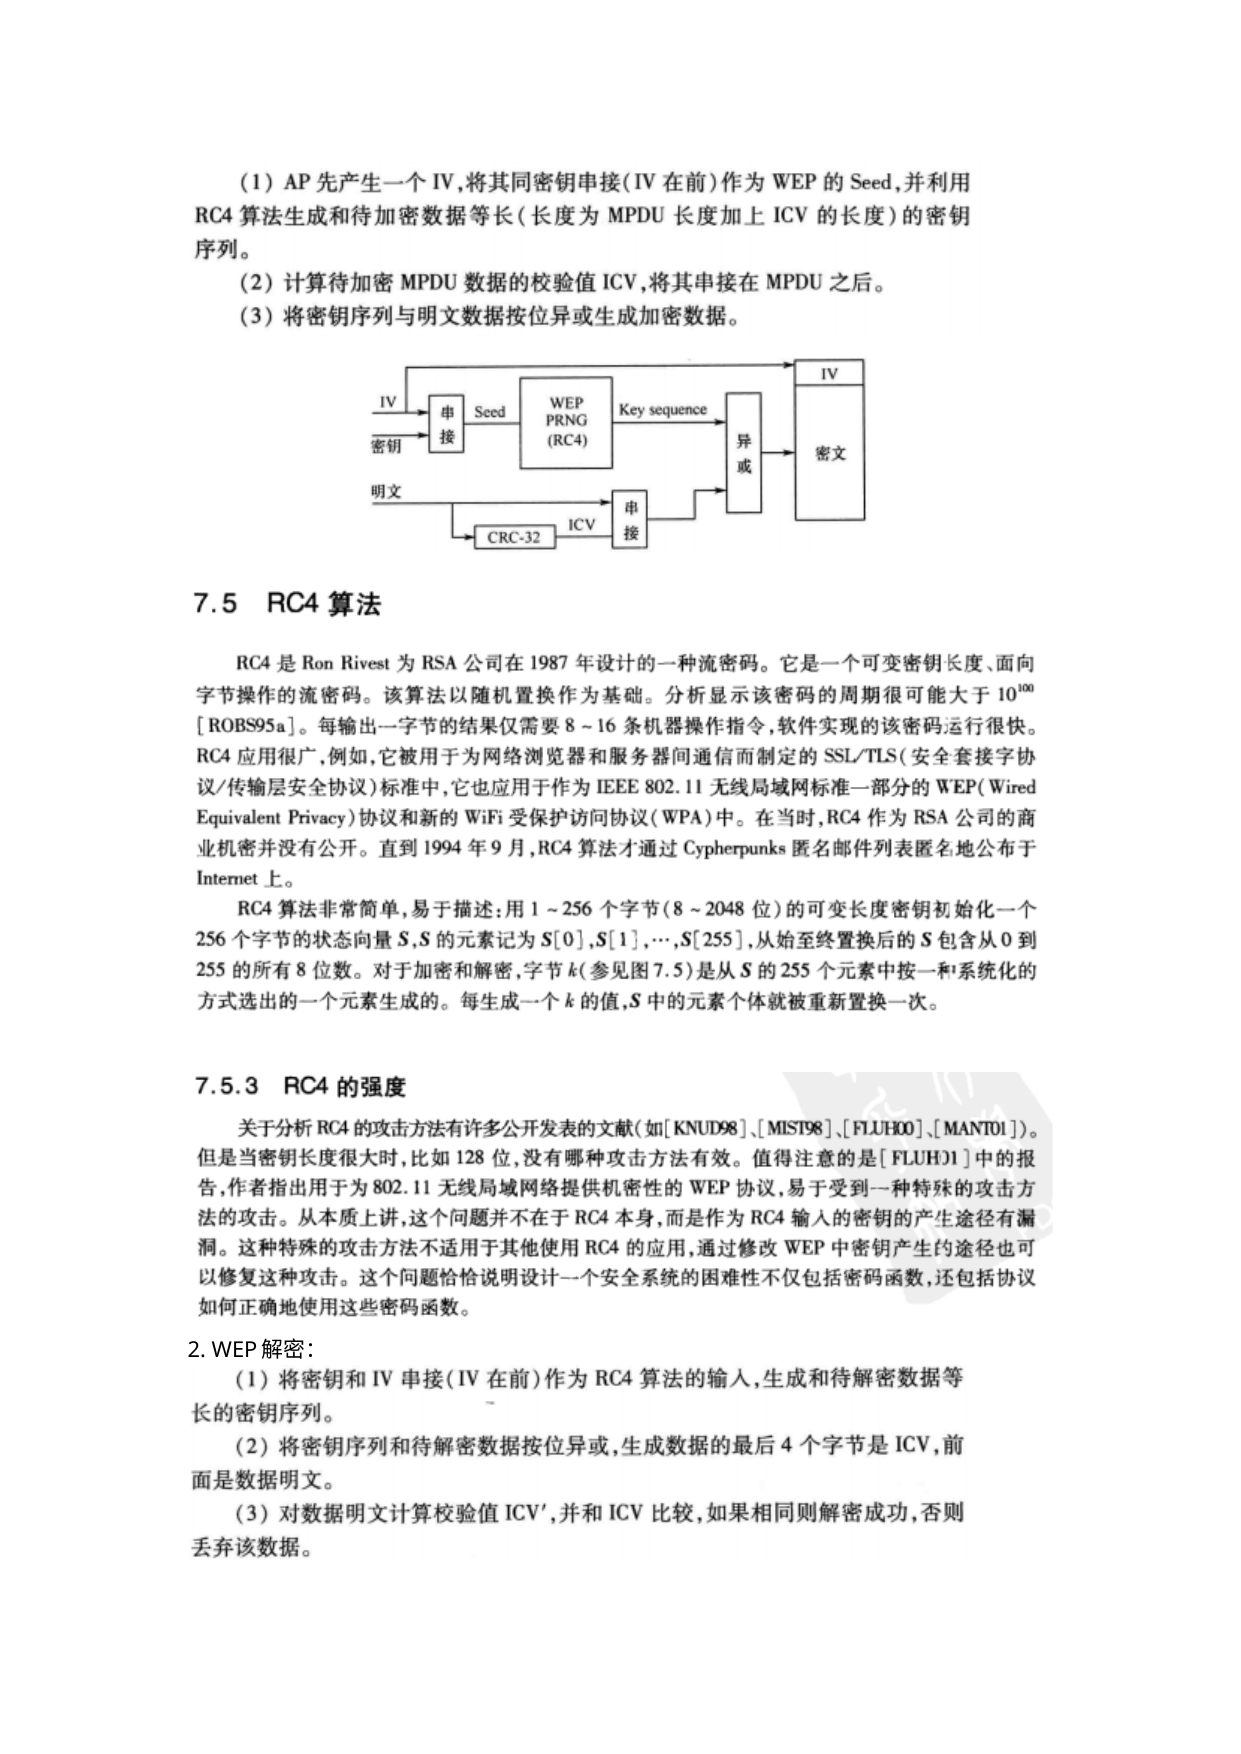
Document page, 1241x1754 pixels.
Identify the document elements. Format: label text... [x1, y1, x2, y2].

picture [187, 1364, 976, 1563]
text 2. WEP解密： [187, 1332, 1053, 1364]
picture [187, 162, 982, 336]
picture [187, 1072, 1053, 1327]
picture [187, 584, 1053, 1024]
picture [366, 357, 874, 556]
